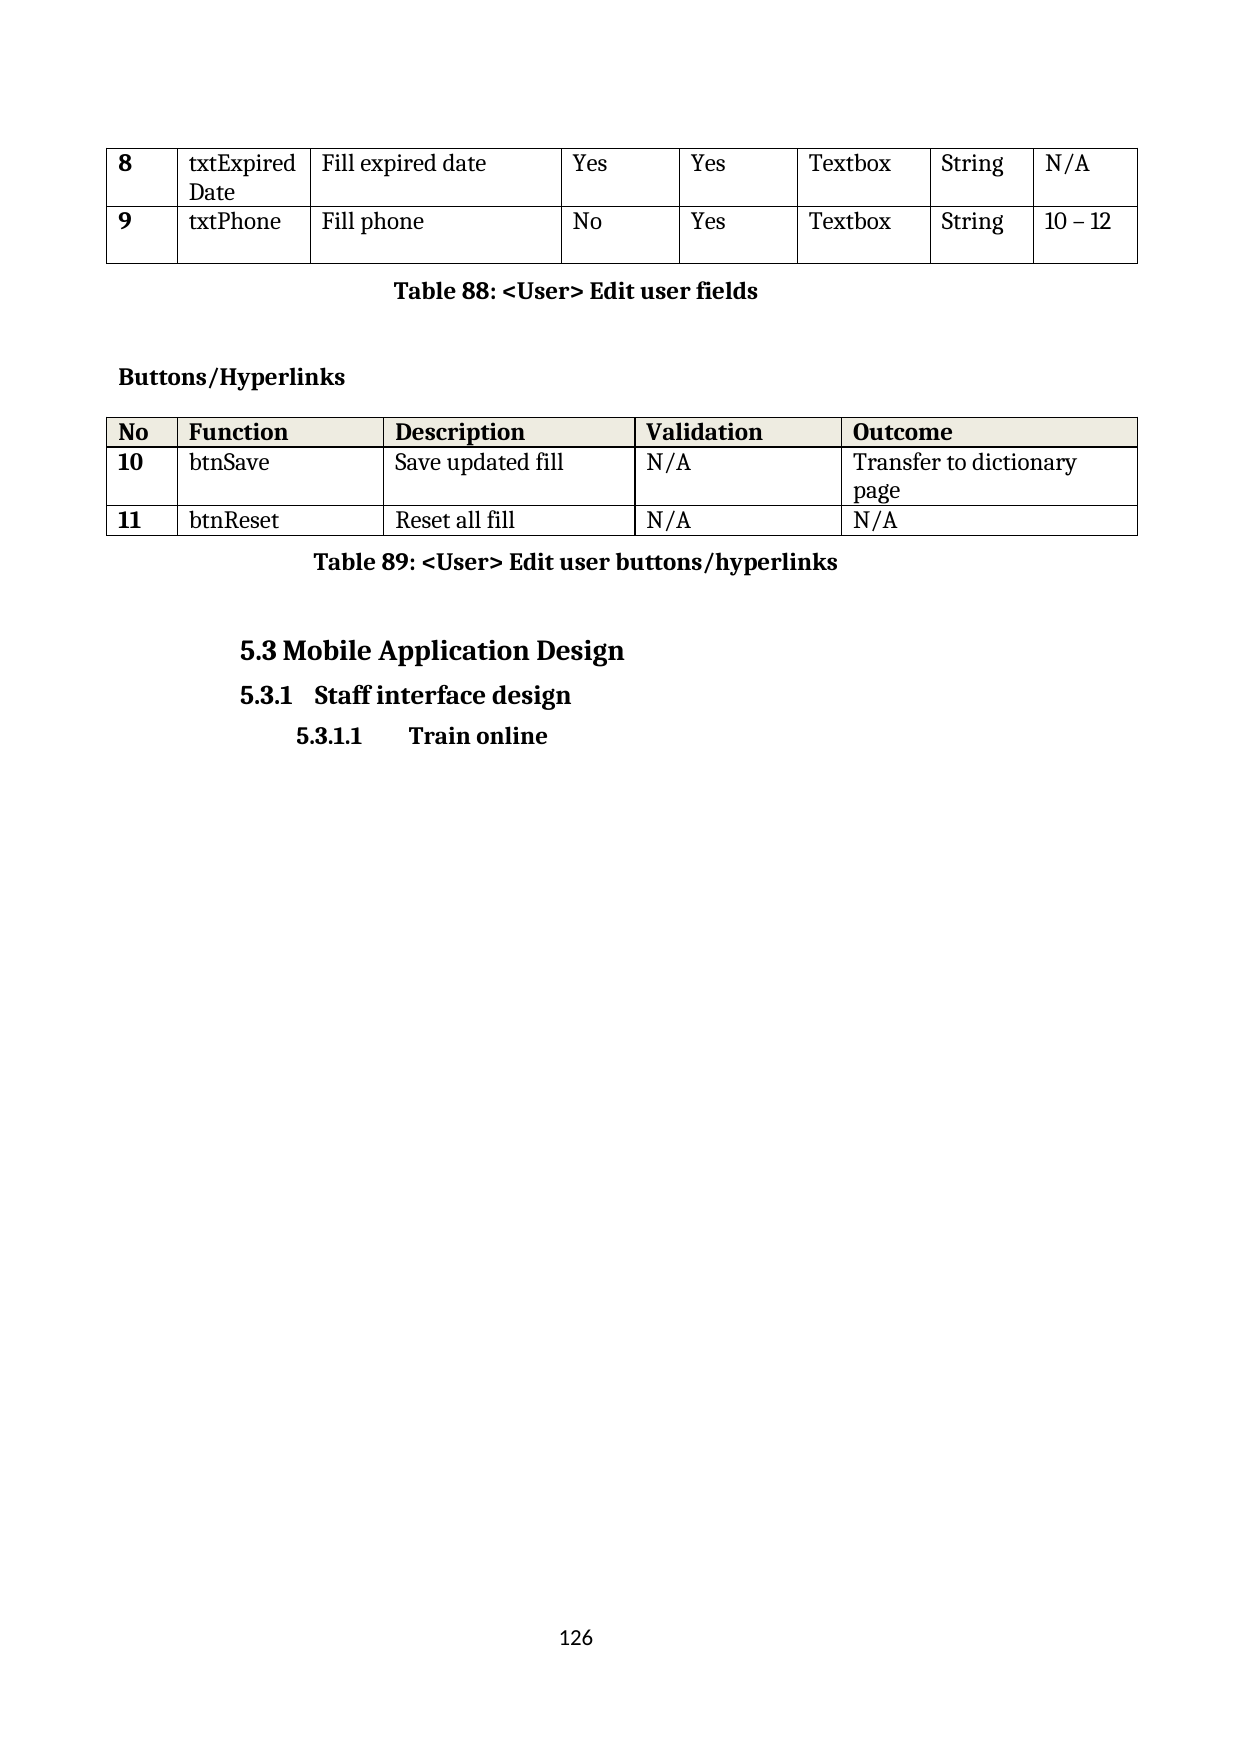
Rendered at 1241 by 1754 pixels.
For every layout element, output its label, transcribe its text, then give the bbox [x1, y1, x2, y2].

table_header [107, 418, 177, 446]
subtitle Train online [296, 722, 1033, 751]
list Table 88: <User> Edit user fields [118, 277, 1033, 306]
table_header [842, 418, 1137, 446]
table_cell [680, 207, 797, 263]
subtitle Staff interface design [240, 680, 1033, 712]
text Buttons/Hyperlinks [118, 363, 1033, 392]
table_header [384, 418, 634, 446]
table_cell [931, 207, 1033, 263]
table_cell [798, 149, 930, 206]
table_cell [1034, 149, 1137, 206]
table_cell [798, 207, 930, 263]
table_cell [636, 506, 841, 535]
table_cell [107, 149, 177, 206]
list Table 89: <User> Edit user buttons/hyperlinks [118, 548, 1033, 577]
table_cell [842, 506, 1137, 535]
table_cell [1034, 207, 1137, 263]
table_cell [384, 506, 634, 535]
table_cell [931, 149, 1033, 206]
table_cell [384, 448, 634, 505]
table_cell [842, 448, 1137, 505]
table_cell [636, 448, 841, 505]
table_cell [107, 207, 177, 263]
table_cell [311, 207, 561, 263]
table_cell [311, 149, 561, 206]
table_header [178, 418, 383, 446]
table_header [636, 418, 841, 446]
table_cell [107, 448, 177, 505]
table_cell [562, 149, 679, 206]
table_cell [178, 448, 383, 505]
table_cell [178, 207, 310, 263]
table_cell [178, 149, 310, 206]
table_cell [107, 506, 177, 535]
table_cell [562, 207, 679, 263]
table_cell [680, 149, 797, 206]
subtitle Mobile Application Design [240, 634, 1033, 668]
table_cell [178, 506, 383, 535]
